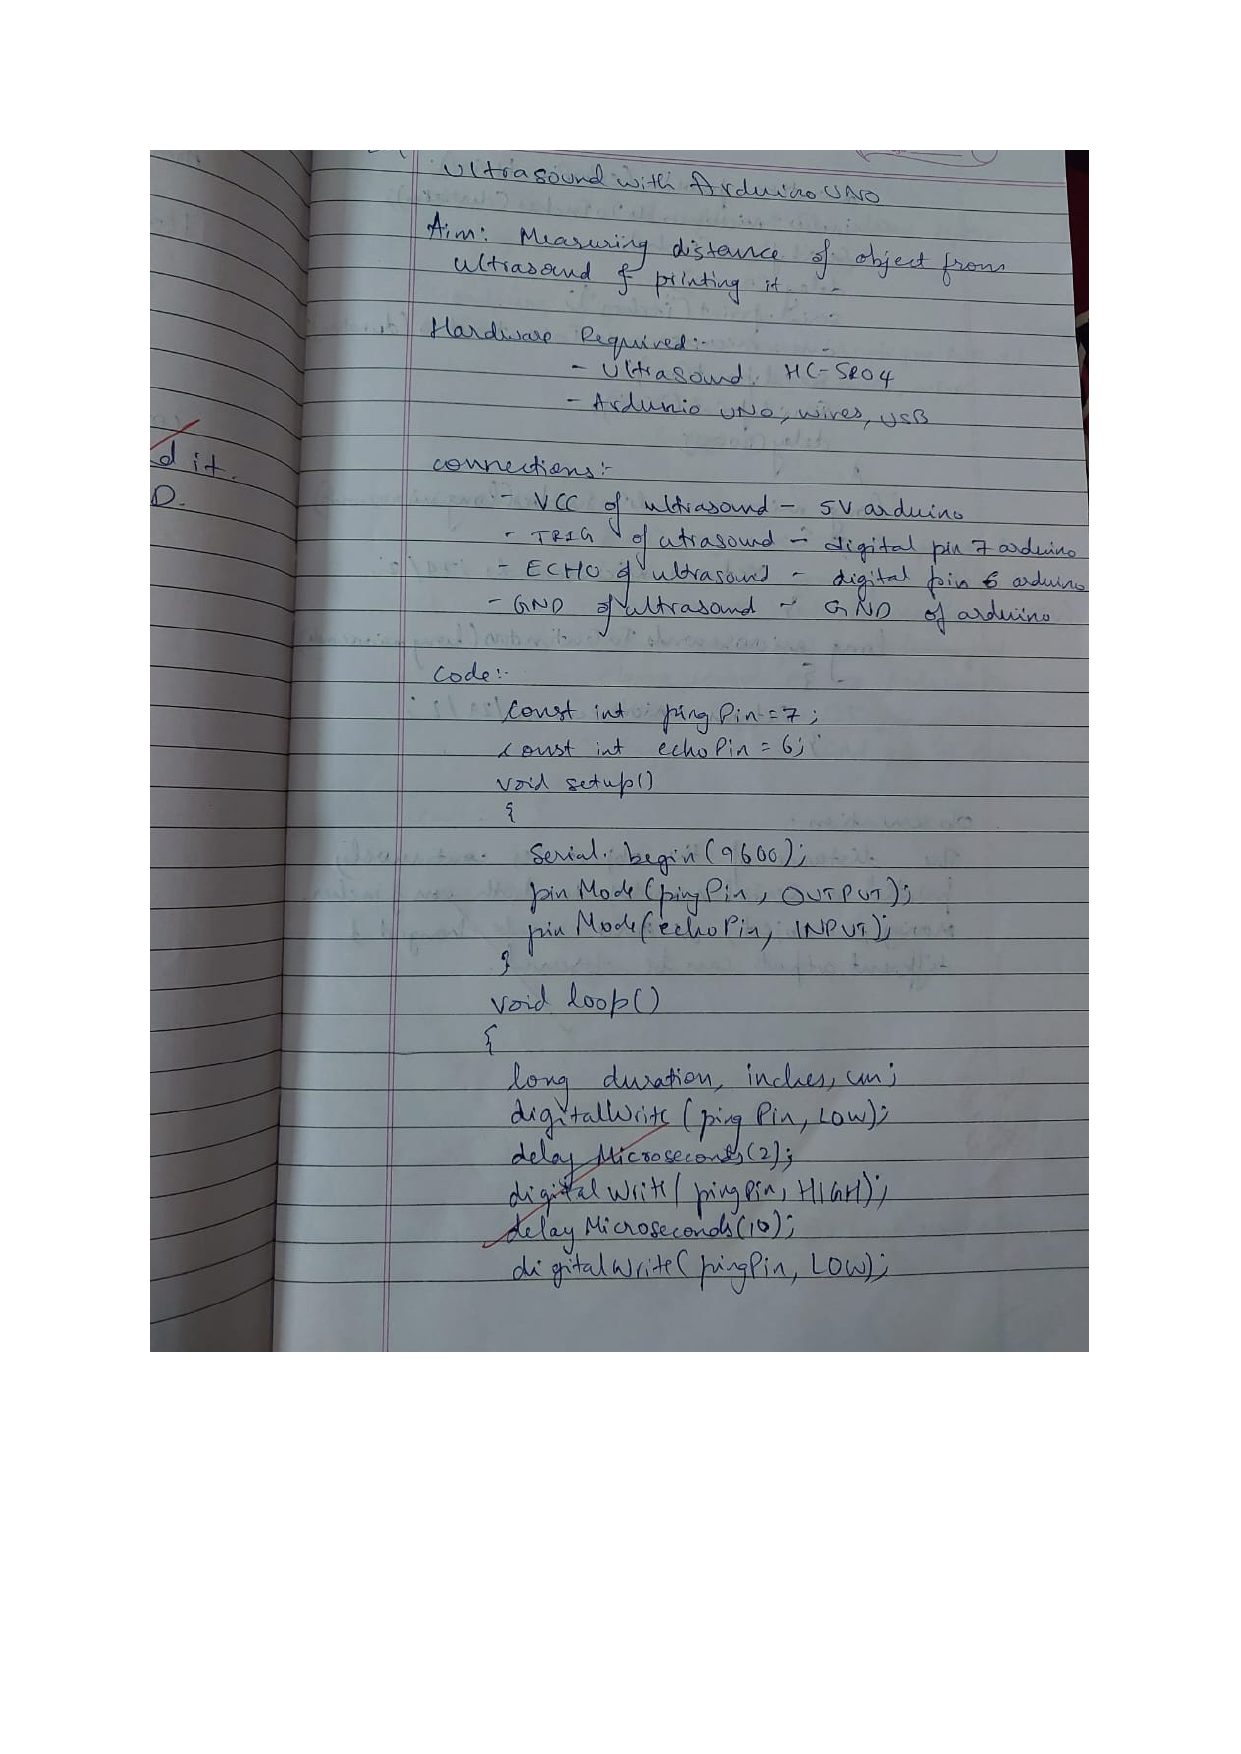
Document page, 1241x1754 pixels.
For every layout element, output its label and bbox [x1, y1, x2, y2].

picture [150, 150, 1089, 1352]
